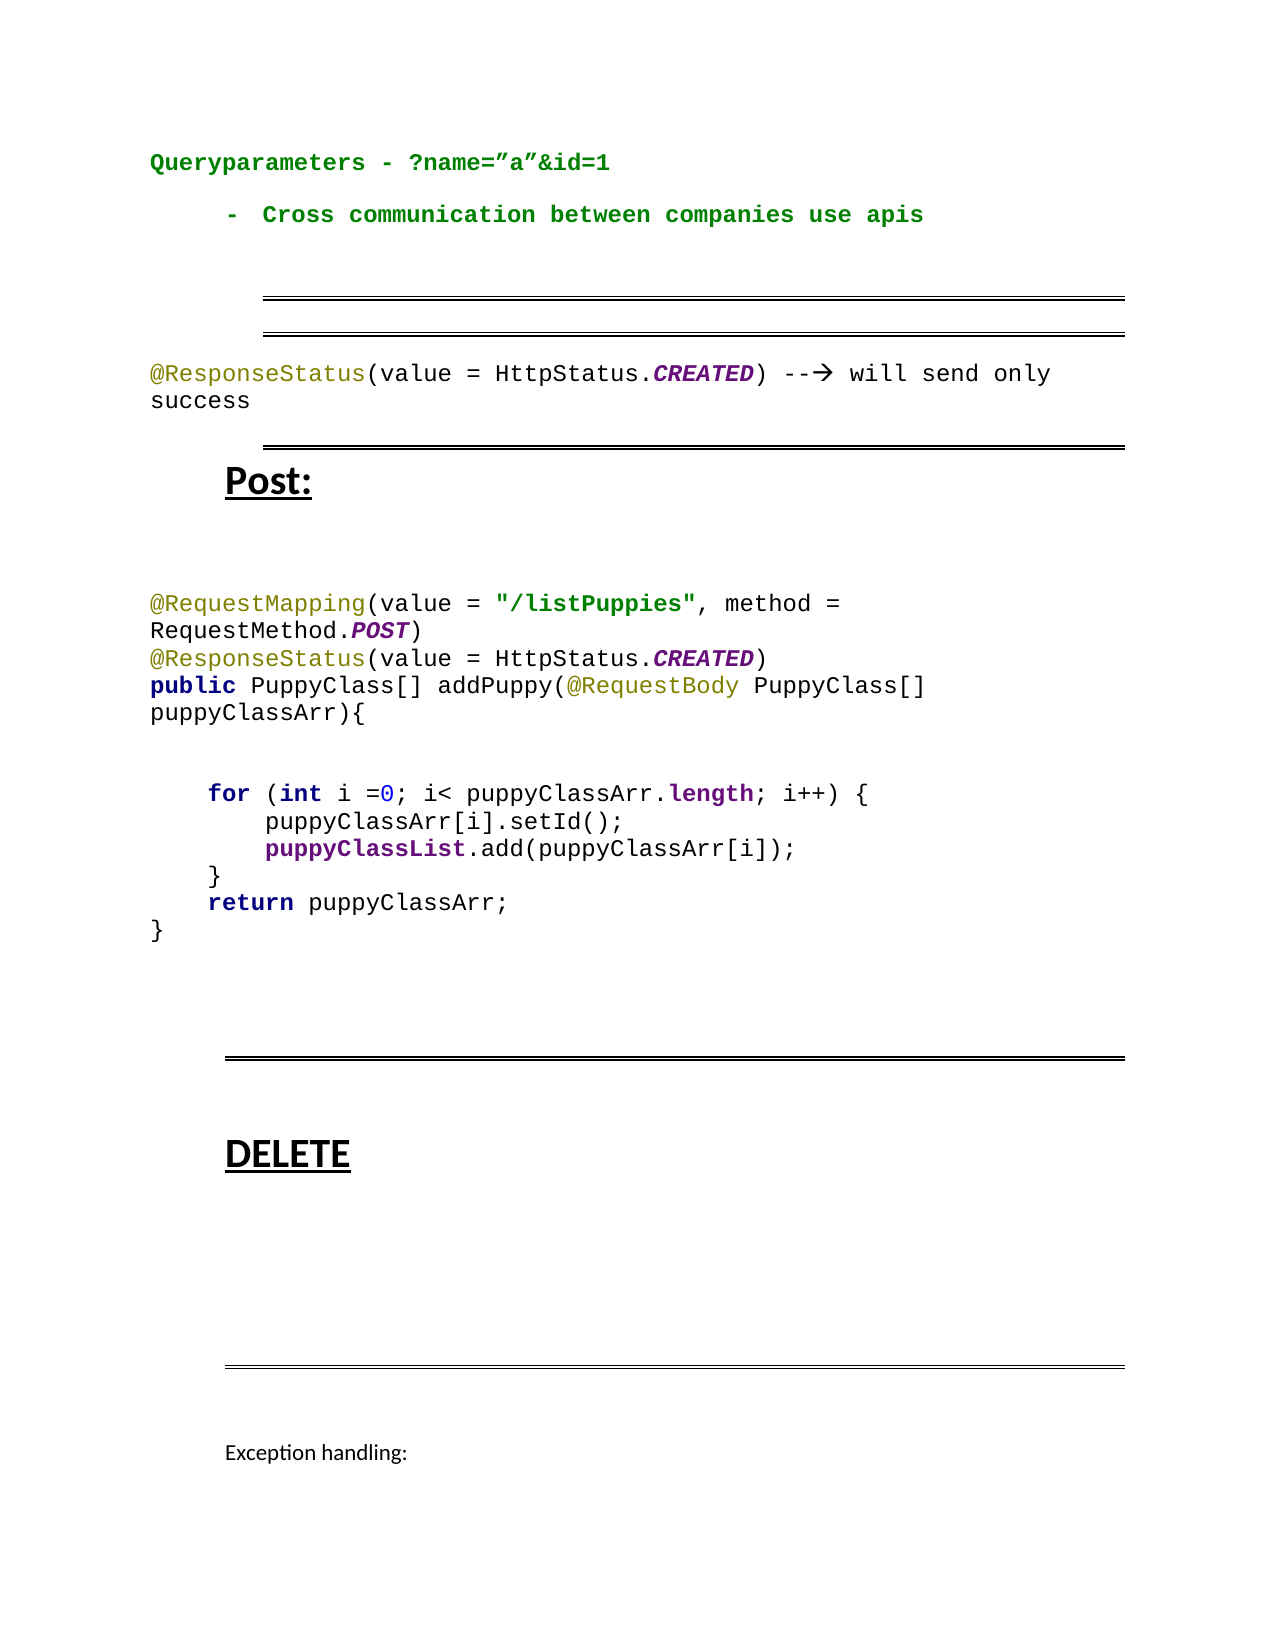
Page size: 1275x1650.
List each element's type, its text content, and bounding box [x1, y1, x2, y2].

list Exception handling: [225, 1438, 1125, 1466]
text Queryparameters - ?name=”a”&id=1 [150, 150, 1125, 177]
list Cross communication between companies use apis [225, 202, 1125, 229]
text @RequestMapping(value = "/listPuppies", method = RequestMethod.POST) @ResponseStatus(value = HttpStatus.CREATED) public PuppyClass[] addPuppy(@RequestBody PuppyClass[] puppyClassArr){ for (int i =0; i< puppyClassArr.length; i++) { puppyClassArr[i].setId(); puppyClassList.add(puppyClassArr[i]); } return puppyClassArr; } [150, 592, 1125, 945]
list Post: [225, 454, 1125, 505]
list DELETE [225, 1127, 1125, 1178]
text @ResponseStatus(value = HttpStatus.CREATED) -- will send only success [150, 361, 1125, 416]
